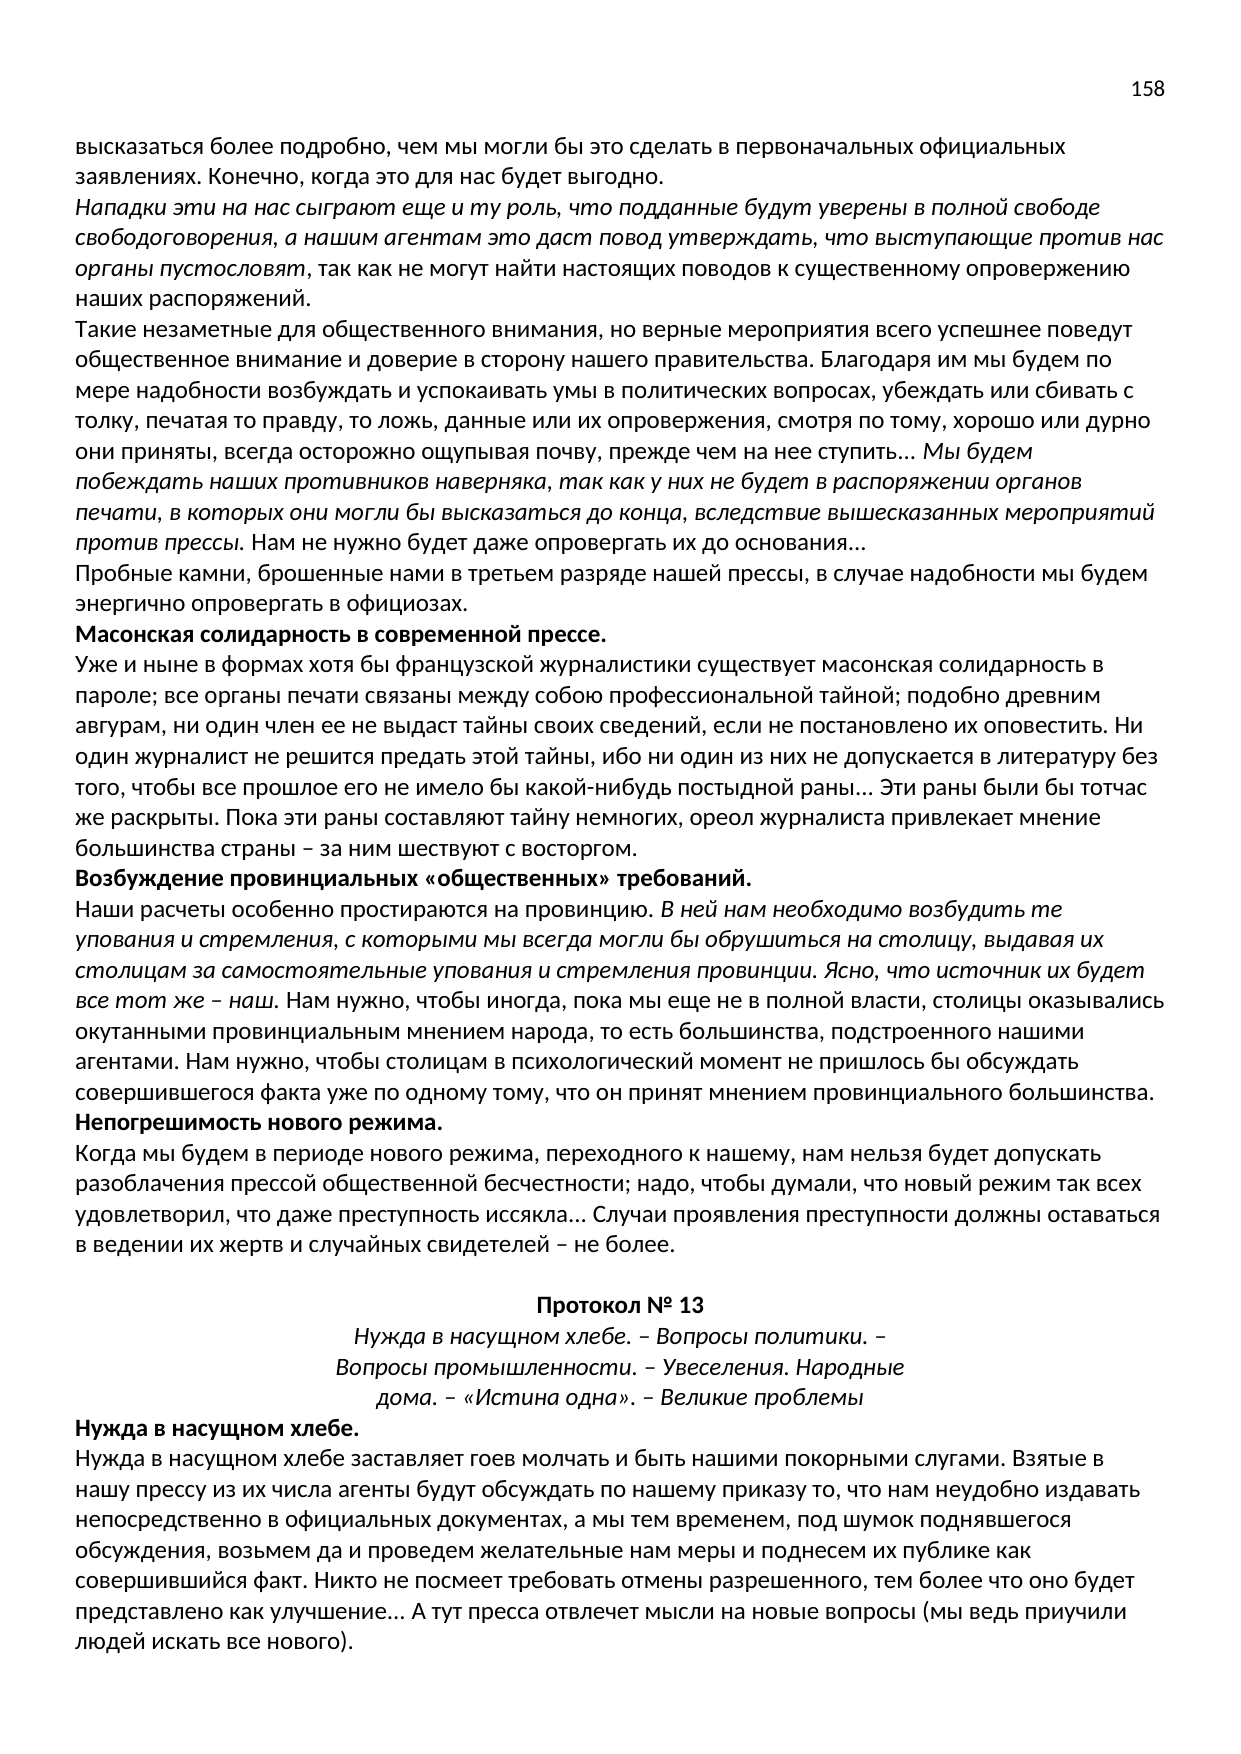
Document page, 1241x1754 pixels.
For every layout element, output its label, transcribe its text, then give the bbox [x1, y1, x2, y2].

text Возбуждение провинциальных «общественных» требований. [75, 862, 1165, 893]
text дома. – «Истина одна». – Великие проблемы [75, 1381, 1165, 1412]
text Наши расчеты особенно простираются на провинцию. В ней нам необходимо возбудить те упования и стремления, с которыми мы всегда могли бы обрушиться на столицу, выдавая их столицам за самостоятельные упования и стремления провинции. Ясно, что источник их будет все тот же – наш. Нам нужно, чтобы иногда, пока мы еще не в полной власти, столицы оказывались окутанными провинциальным мнением народа, то есть большинства, подстроенного нашими агентами. Нам нужно, чтобы столицам в психологический момент не пришлось бы обсуждать совершившегося факта уже по одному тому, что он принят мнением провинциального большинства. [75, 893, 1165, 1106]
text Такие незаметные для общественного внимания, но верные мероприятия всего успешнее поведут общественное внимание и доверие в сторону нашего правительства. Благодаря им мы будем по мере надобности возбуждать и успокаивать умы в политических вопросах, убеждать или сбивать с толку, печатая то правду, то ложь, данные или их опровержения, смотря по тому, хорошо или дурно они приняты, всегда осторожно ощупывая почву, прежде чем на нее ступить... Мы будем побеждать наших противников наверняка, так как у них не будет в распоряжении органов печати, в которых они могли бы высказаться до конца, вследствие вышесказанных мероприятий против прессы. Нам не нужно будет даже опровергать их до основания... [75, 313, 1165, 557]
text Уже и ныне в формах хотя бы французской журналистики существует масонская солидарность в пароле; все органы печати связаны между собою профессиональной тайной; подобно древним авгурам, ни один член ее не выдаст тайны своих сведений, если не постановлено их оповестить. Ни один журналист не решится предать этой тайны, ибо ни один из них не допускается в литературу без того, чтобы все прошлое его не имело бы какой-нибудь постыдной раны... Эти раны были бы тотчас же раскрыты. Пока эти раны составляют тайну немногих, ореол журналиста привлекает мнение большинства страны – за ним шествуют с восторгом. [75, 649, 1165, 862]
text Вопросы промышленности. – Увеселения. Народные [75, 1351, 1165, 1381]
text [75, 130, 1165, 191]
text Масонская солидарность в современной прессе. [75, 618, 1165, 649]
text Когда мы будем в периоде нового режима, переходного к нашему, нам нельзя будет допускать разоблачения прессой общественной бесчестности; надо, чтобы думали, что новый режим так всех удовлетворил, что даже преступность иссякла... Случаи проявления преступности должны оставаться в ведении их жертв и случайных свидетелей – не более. [75, 1137, 1165, 1259]
text Нужда в насущном хлебе заставляет гоев молчать и быть нашими покорными слугами. Взятые в нашу прессу из их числа агенты будут обсуждать по нашему приказу то, что нам неудобно издавать непосредственно в официальных документах, а мы тем временем, под шумок поднявшегося обсуждения, возьмем да и проведем желательные нам меры и поднесем их публике как совершившийся факт. Никто не посмеет требовать отмены разрешенного, тем более что оно будет представлено как улучшение... А тут пресса отвлечет мысли на новые вопросы (мы ведь приучили людей искать все нового). [75, 1442, 1165, 1656]
text Нападки эти на нас сыграют еще и ту роль, что подданные будут уверены в полной свободе свободоговорения, а нашим агентам это даст повод утверждать, что выступающие против нас органы пустословят, так как не могут найти настоящих поводов к существенному опровержению наших распоряжений. [75, 191, 1165, 313]
text Протокол № 13 [75, 1289, 1165, 1320]
text Непогрешимость нового режима. [75, 1106, 1165, 1137]
text Нужда в насущном хлебе. [75, 1412, 1165, 1442]
text Пробные камни, брошенные нами в третьем разряде нашей прессы, в случае надобности мы будем энергично опровергать в официозах. [75, 557, 1165, 618]
text Нужда в насущном хлебе. – Вопросы политики. – [75, 1320, 1165, 1351]
